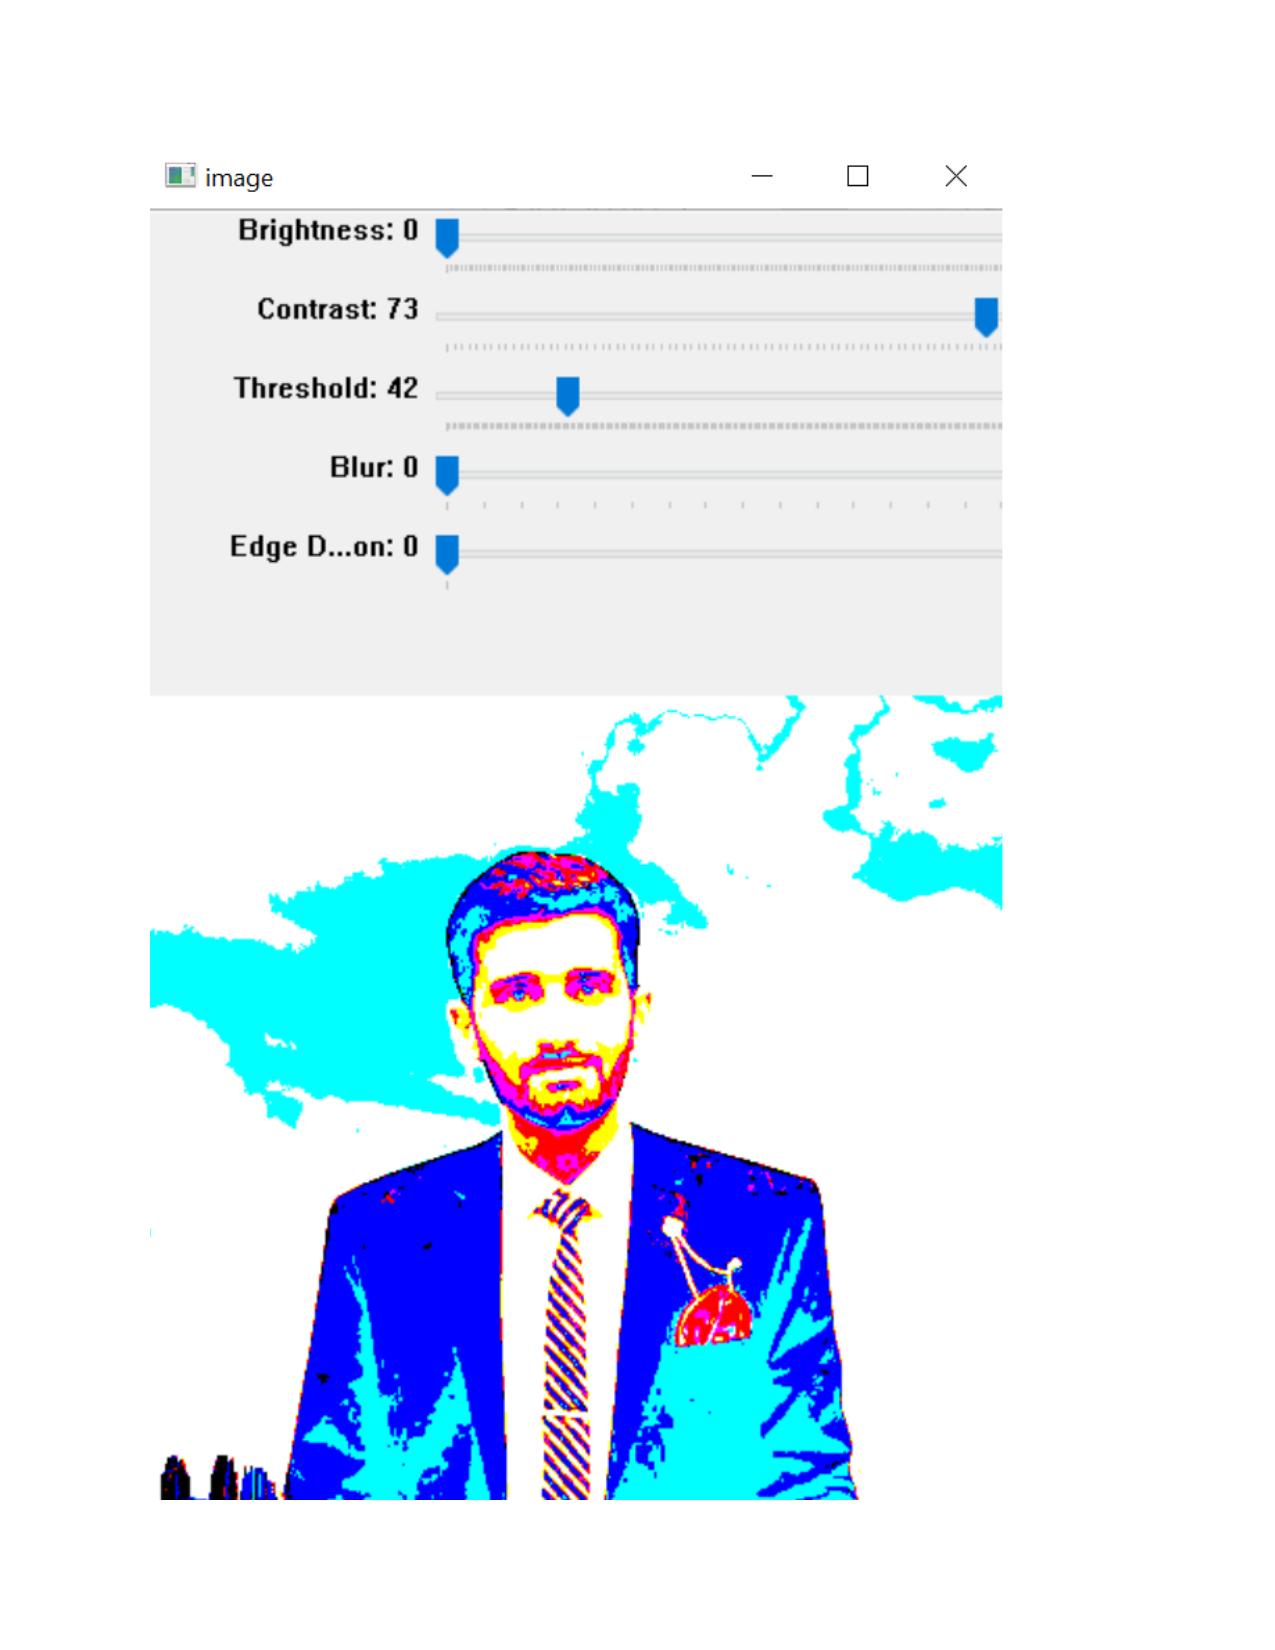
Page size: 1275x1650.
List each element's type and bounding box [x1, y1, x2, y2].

picture [150, 150, 1003, 1500]
picture [823, 1493, 850, 1500]
